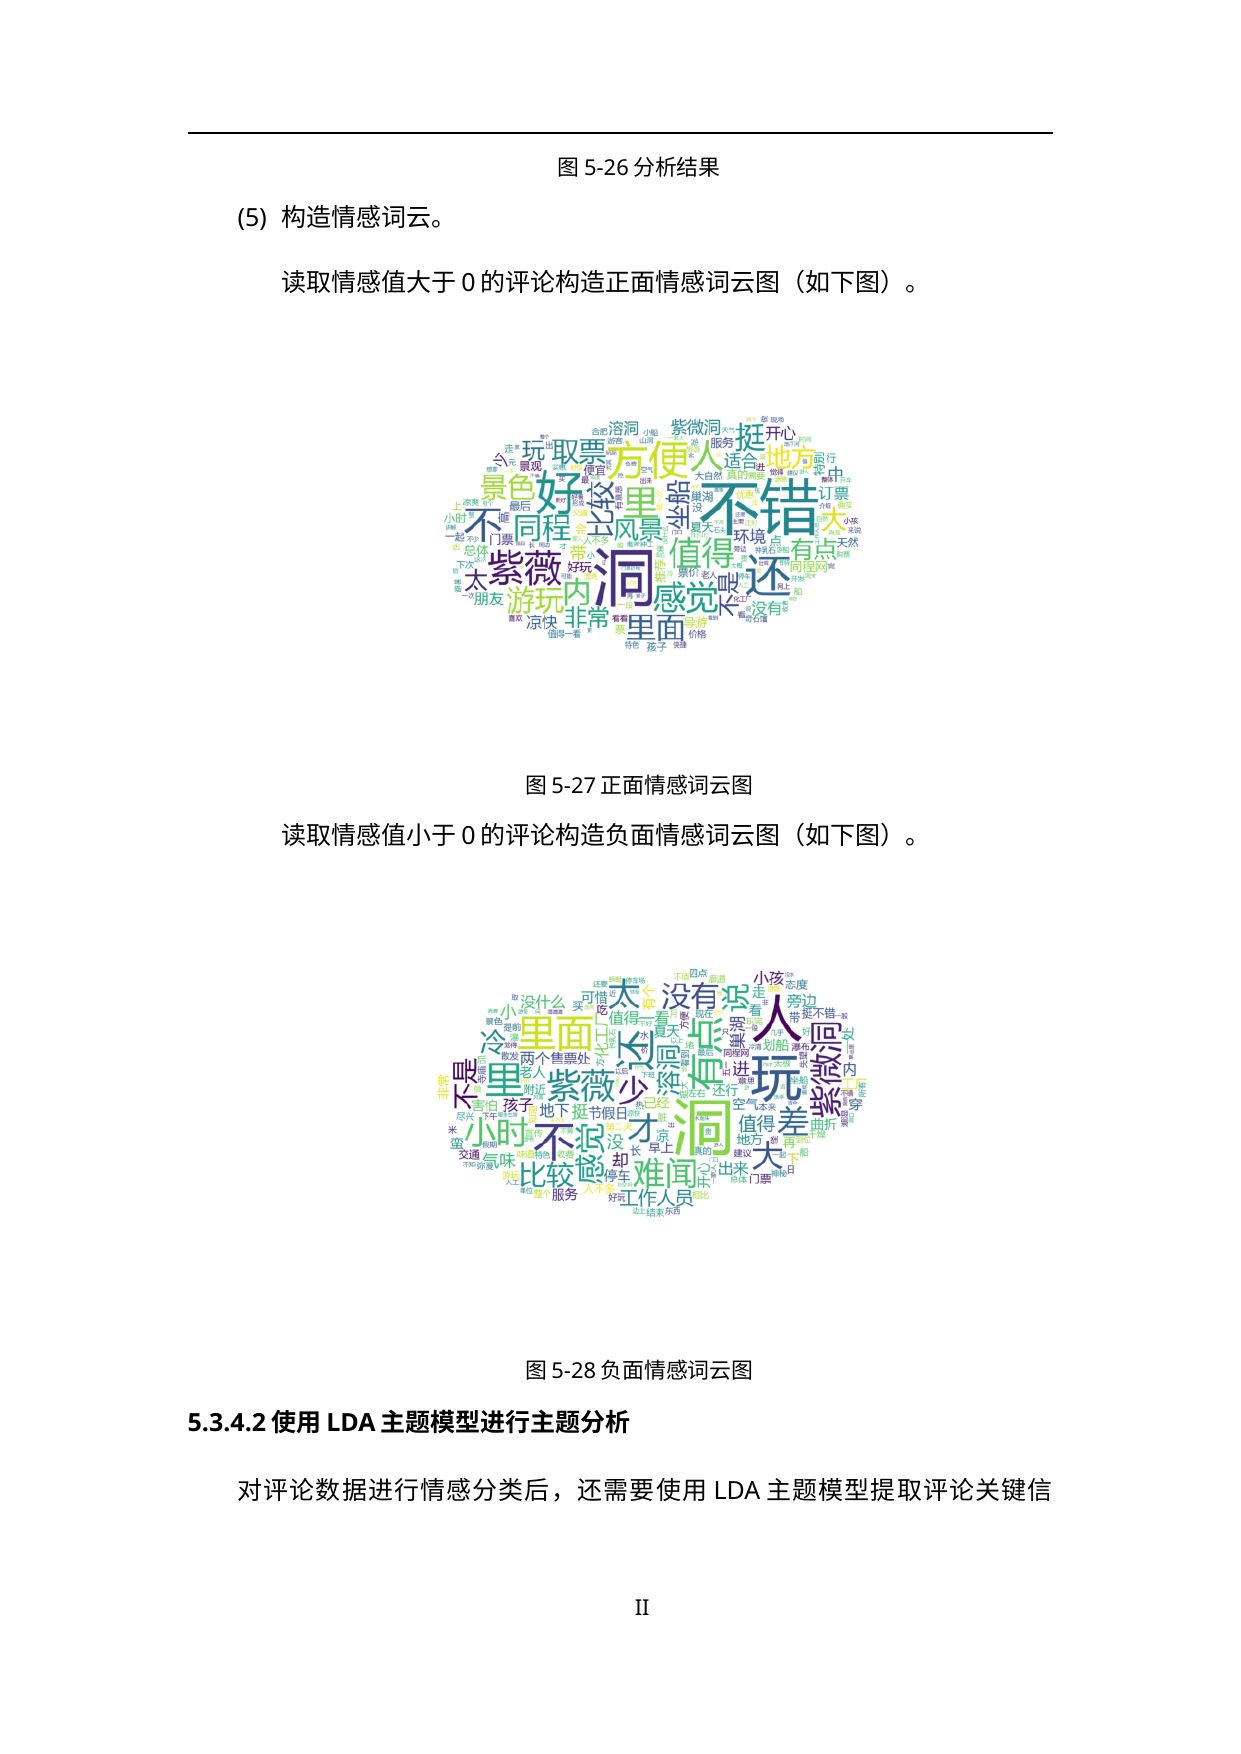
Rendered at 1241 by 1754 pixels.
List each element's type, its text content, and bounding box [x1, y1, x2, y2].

picture [335, 866, 943, 1322]
picture [344, 313, 934, 755]
list 读取情感值小于0的评论构造负面情感词云图（如下图）。 [281, 801, 1053, 866]
text 图5-27正面情感词云图 [187, 768, 1053, 801]
list 读取情感值大于0的评论构造正面情感词云图（如下图）。 [281, 248, 1053, 313]
subtitle 5.3.4.2使用LDA主题模型进行主题分析 [187, 1389, 1053, 1454]
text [187, 1457, 1053, 1522]
text 图5-26分析结果 [187, 151, 1053, 183]
list 构造情感词云。 [237, 183, 1053, 248]
text 图5-28负面情感词云图 [187, 1353, 1053, 1386]
